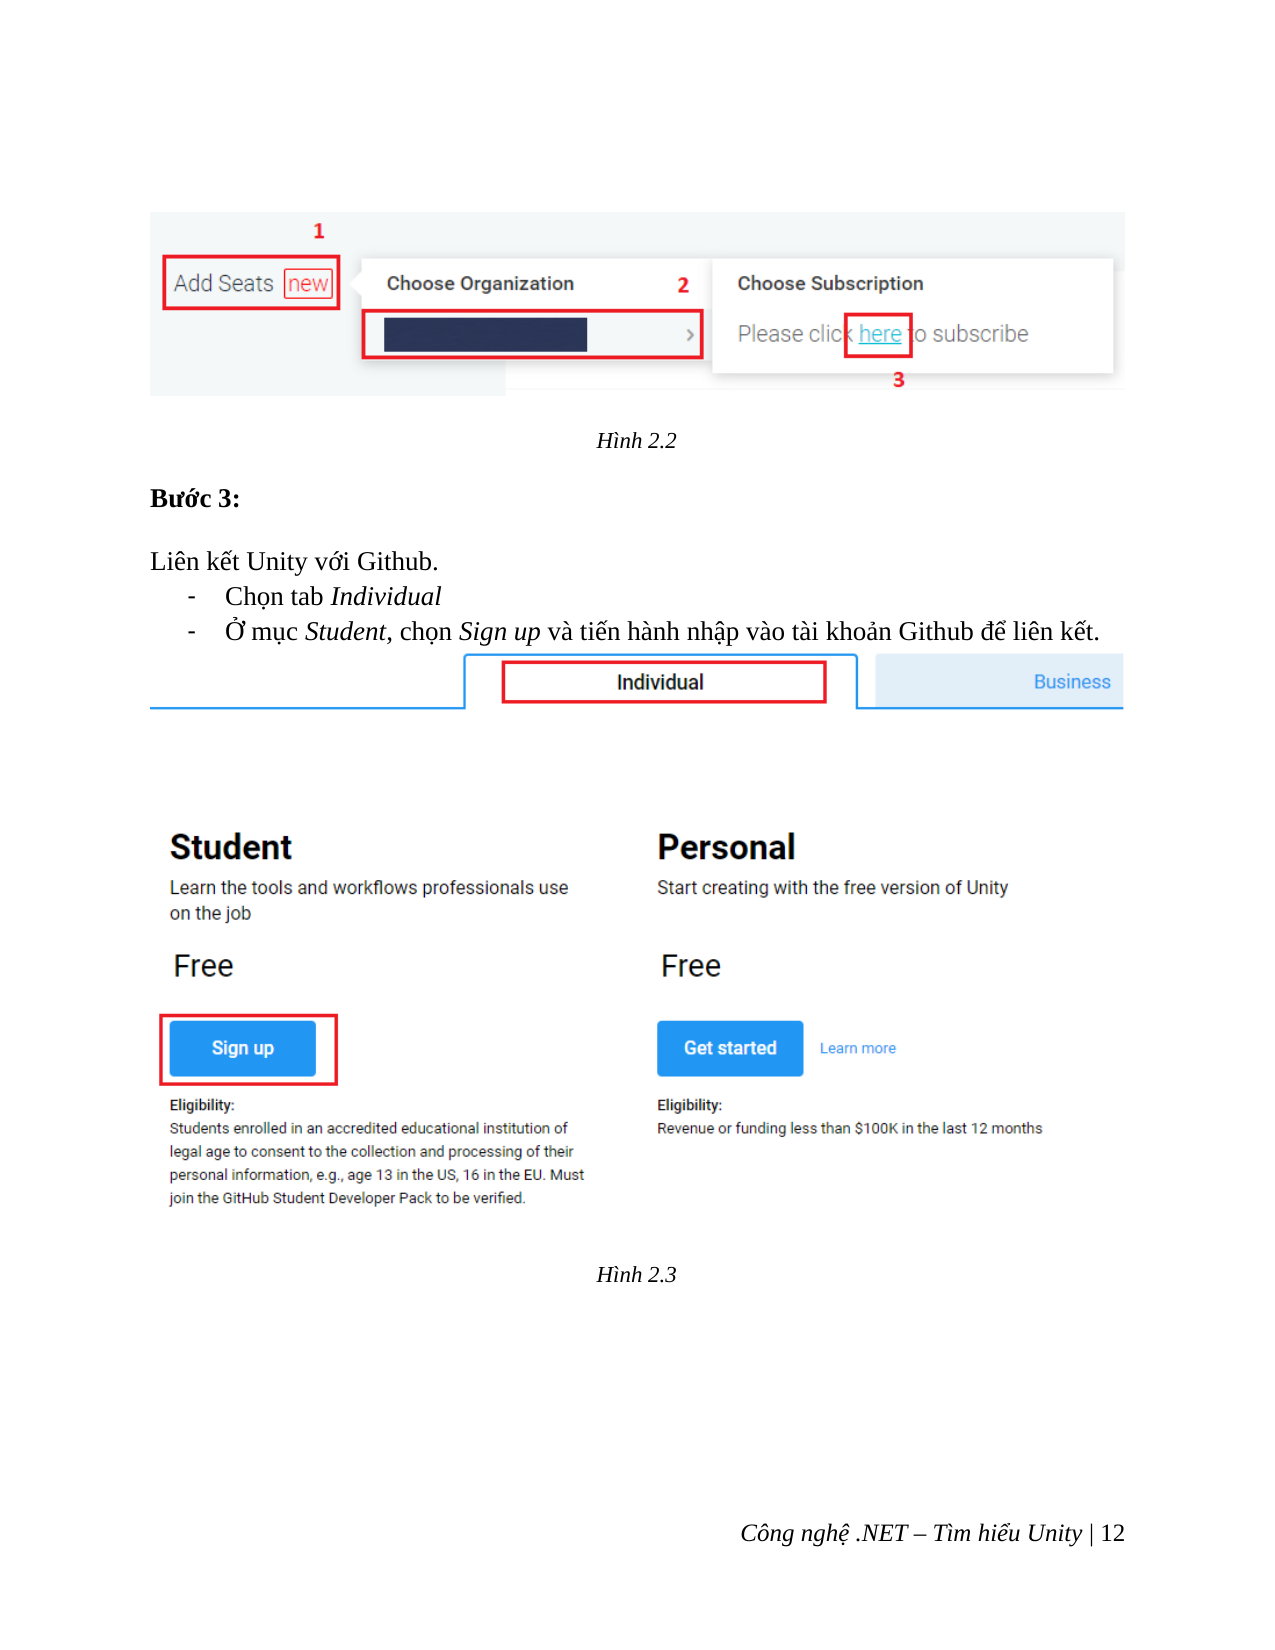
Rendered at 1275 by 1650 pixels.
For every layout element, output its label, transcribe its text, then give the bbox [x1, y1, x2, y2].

text Bước 3: [150, 482, 1125, 513]
picture [150, 212, 1125, 396]
text Liên kết Unity với Github. [150, 545, 1125, 576]
list Ở mục Student, chọn Sign up và tiến hành nhập vào tài khoản Github để liên kết. [187, 614, 1125, 647]
picture [150, 650, 1124, 1230]
text Hình 2.3 [150, 1261, 1125, 1287]
text Hình 2.2 [150, 427, 1125, 453]
list Chọn tab Individual [187, 579, 1125, 612]
